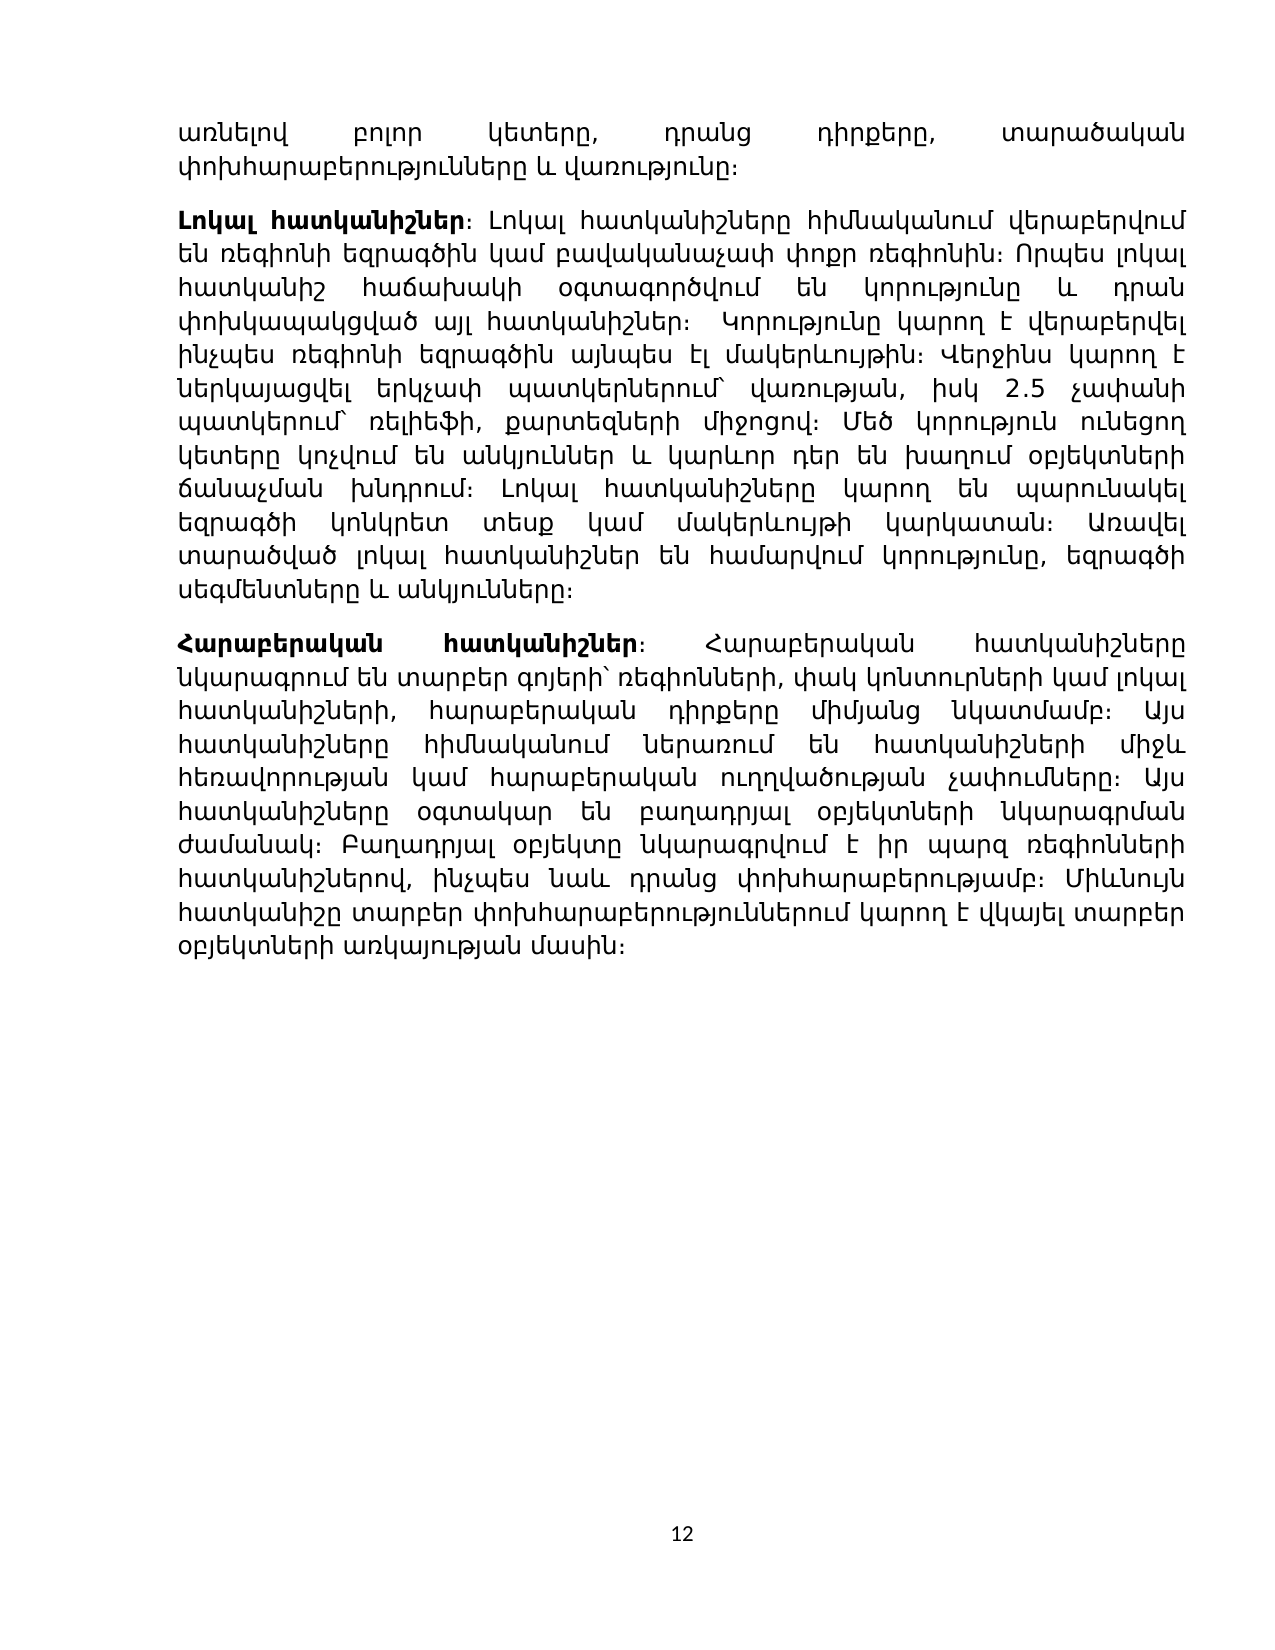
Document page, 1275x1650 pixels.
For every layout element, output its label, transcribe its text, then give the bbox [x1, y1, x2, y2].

text Հարաբերական հատկանիշներ։ Հարաբերական հատկանիշները նկարագրում են տարբեր գոյերի՝ ռեգիոնների, փակ կոնտուրների կամ լոկալ հատկանիշների, հարաբերական դիրքերը միմյանց նկատմամբ։ Այս հատկանիշները հիմնականում ներառում են հատկանիշների միջև հեռավորության կամ հարաբերական ուղղվածության չափումները։ Այս հատկանիշները օգտակար են բաղադրյալ օբյեկտների նկարագրման ժամանակ։ Բաղադրյալ օբյեկտը նկարագրվում է իր պարզ ռեգիոնների հատկանիշներով, ինչպես նաև դրանց փոխհարաբերությամբ։ Միևնույն հատկանիշը տարբեր փոխհարաբերություններում կարող է վկայել տարբեր օբյեկտների առկայության մասին։ [177, 629, 1186, 960]
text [177, 118, 1186, 181]
text Լոկալ հատկանիշներ։ Լոկալ հատկանիշները հիմնականում վերաբերվում են ռեգիոնի եզրագծին կամ բավականաչափ փոքր ռեգիոնին։ Որպես լոկալ հատկանիշ հաճախակի օգտագործվում են կորությունը և դրան փոխկապակցված այլ հատկանիշներ։ Կորությունը կարող է վերաբերվել ինչպես ռեգիոնի եզրագծին այնպես էլ մակերևույթին։ Վերջինս կարող է ներկայացվել երկչափ պատկերներում՝ վառության, իսկ 2․5 չափանի պատկերում՝ ռելիեֆի, քարտեզների միջոցով։ Մեծ կորություն ունեցող կետերը կոչվում են անկյուններ և կարևոր դեր են խաղում օբյեկտների ճանաչման խնդրում։ Լոկալ հատկանիշները կարող են պարունակել եզրագծի կոնկրետ տեսք կամ մակերևույթի կարկատան։ Առավել տարածված լոկալ հատկանիշներ են համարվում կորությունը, եզրագծի սեգմենտները և անկյունները։ [177, 206, 1186, 604]
